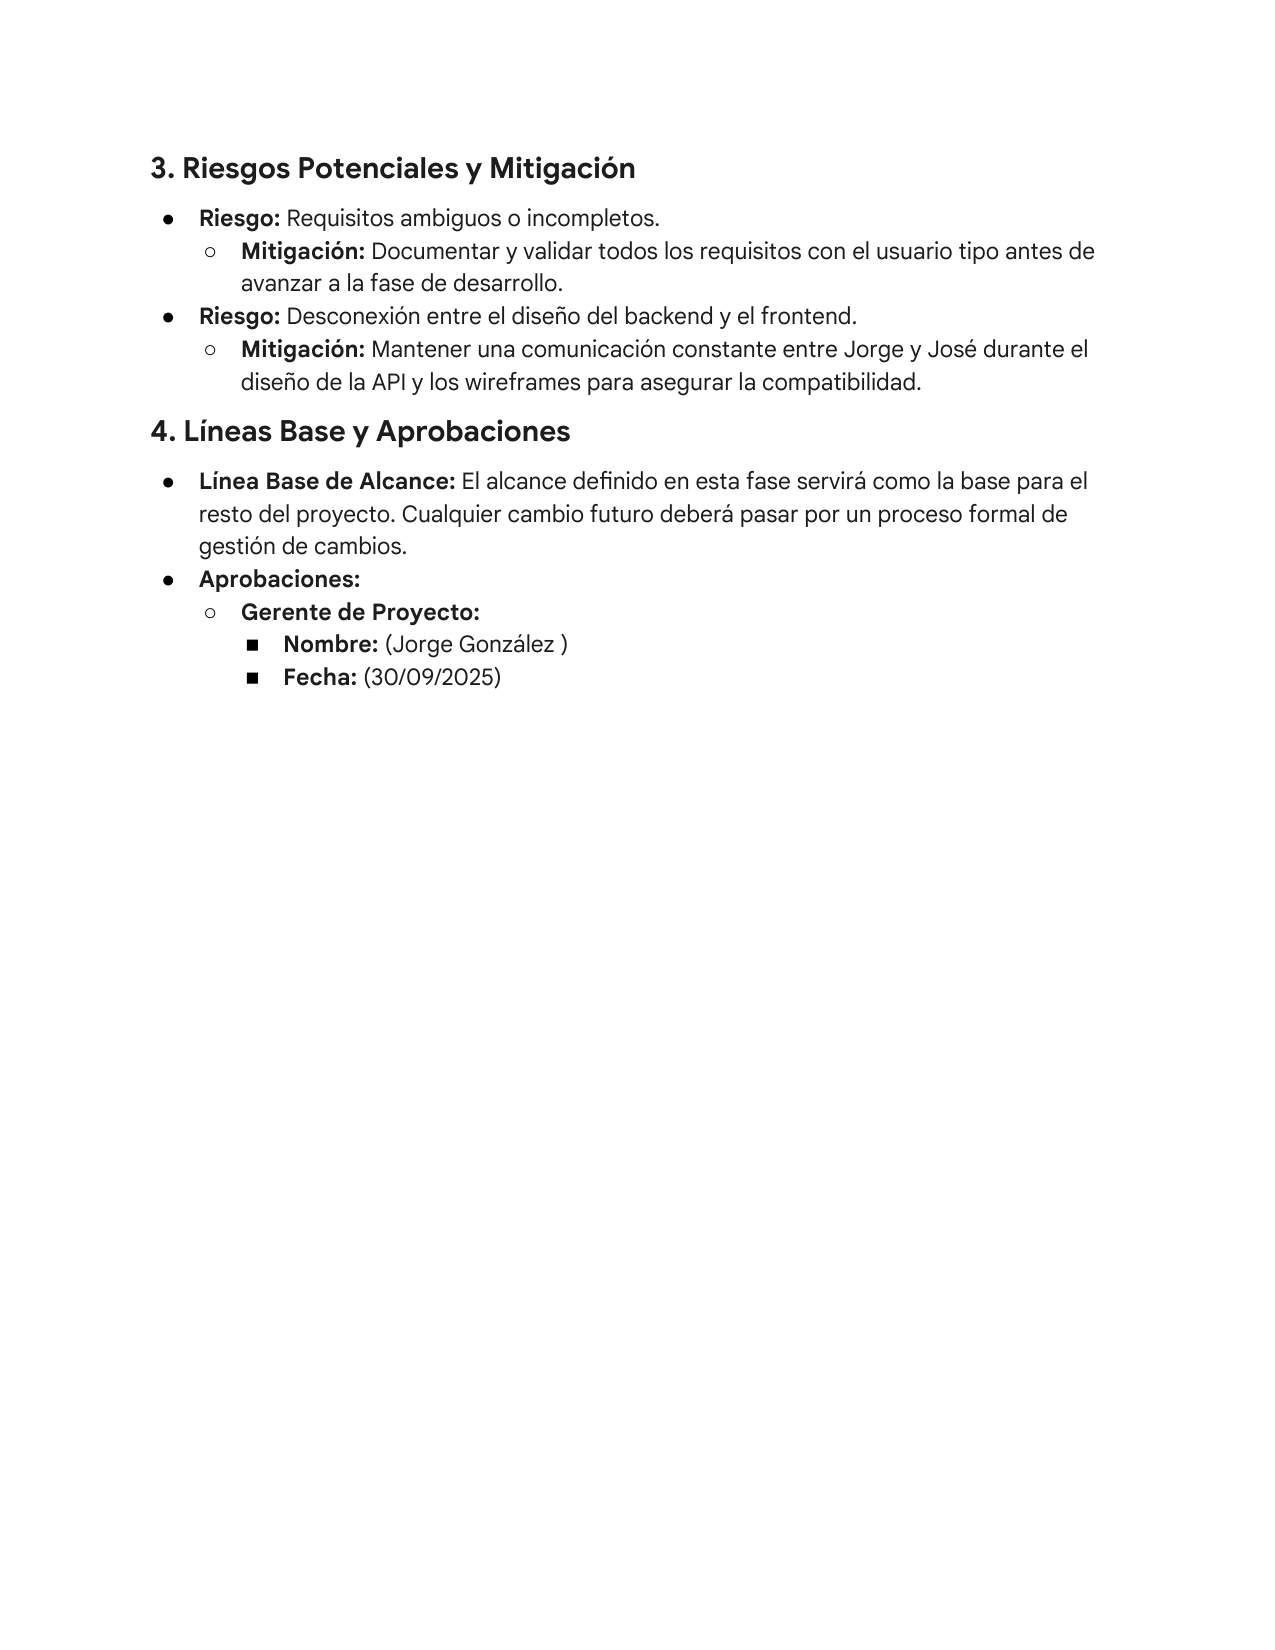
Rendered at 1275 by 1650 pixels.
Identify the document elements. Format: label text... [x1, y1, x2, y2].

list Aprobaciones: [161, 565, 1125, 594]
list Riesgo: Desconexión entre el diseño del backend y el frontend. [161, 302, 1125, 331]
list Fecha: (30/09/2025) [245, 663, 1125, 692]
subtitle 4. Líneas Base y Aprobaciones [150, 413, 1125, 449]
list Mitigación: Mantener una comunicación constante entre Jorge y José durante el diseño de la API y los wireframes para asegurar la compatibilidad. [203, 335, 1125, 396]
list Mitigación: Documentar y validar todos los requisitos con el usuario tipo antes de avanzar a la fase de desarrollo. [203, 237, 1125, 298]
list Riesgo: Requisitos ambiguos o incompletos. [161, 204, 1125, 233]
list Gerente de Proyecto: [203, 598, 1125, 627]
subtitle 3. Riesgos Potenciales y Mitigación [150, 150, 1125, 187]
list Nombre: (Jorge González ) [245, 631, 1125, 659]
list Línea Base de Alcance: El alcance definido en esta fase servirá como la base para el resto del proyecto. Cualquier cambio futuro deberá pasar por un proceso formal de gestión de cambios. [161, 467, 1125, 561]
